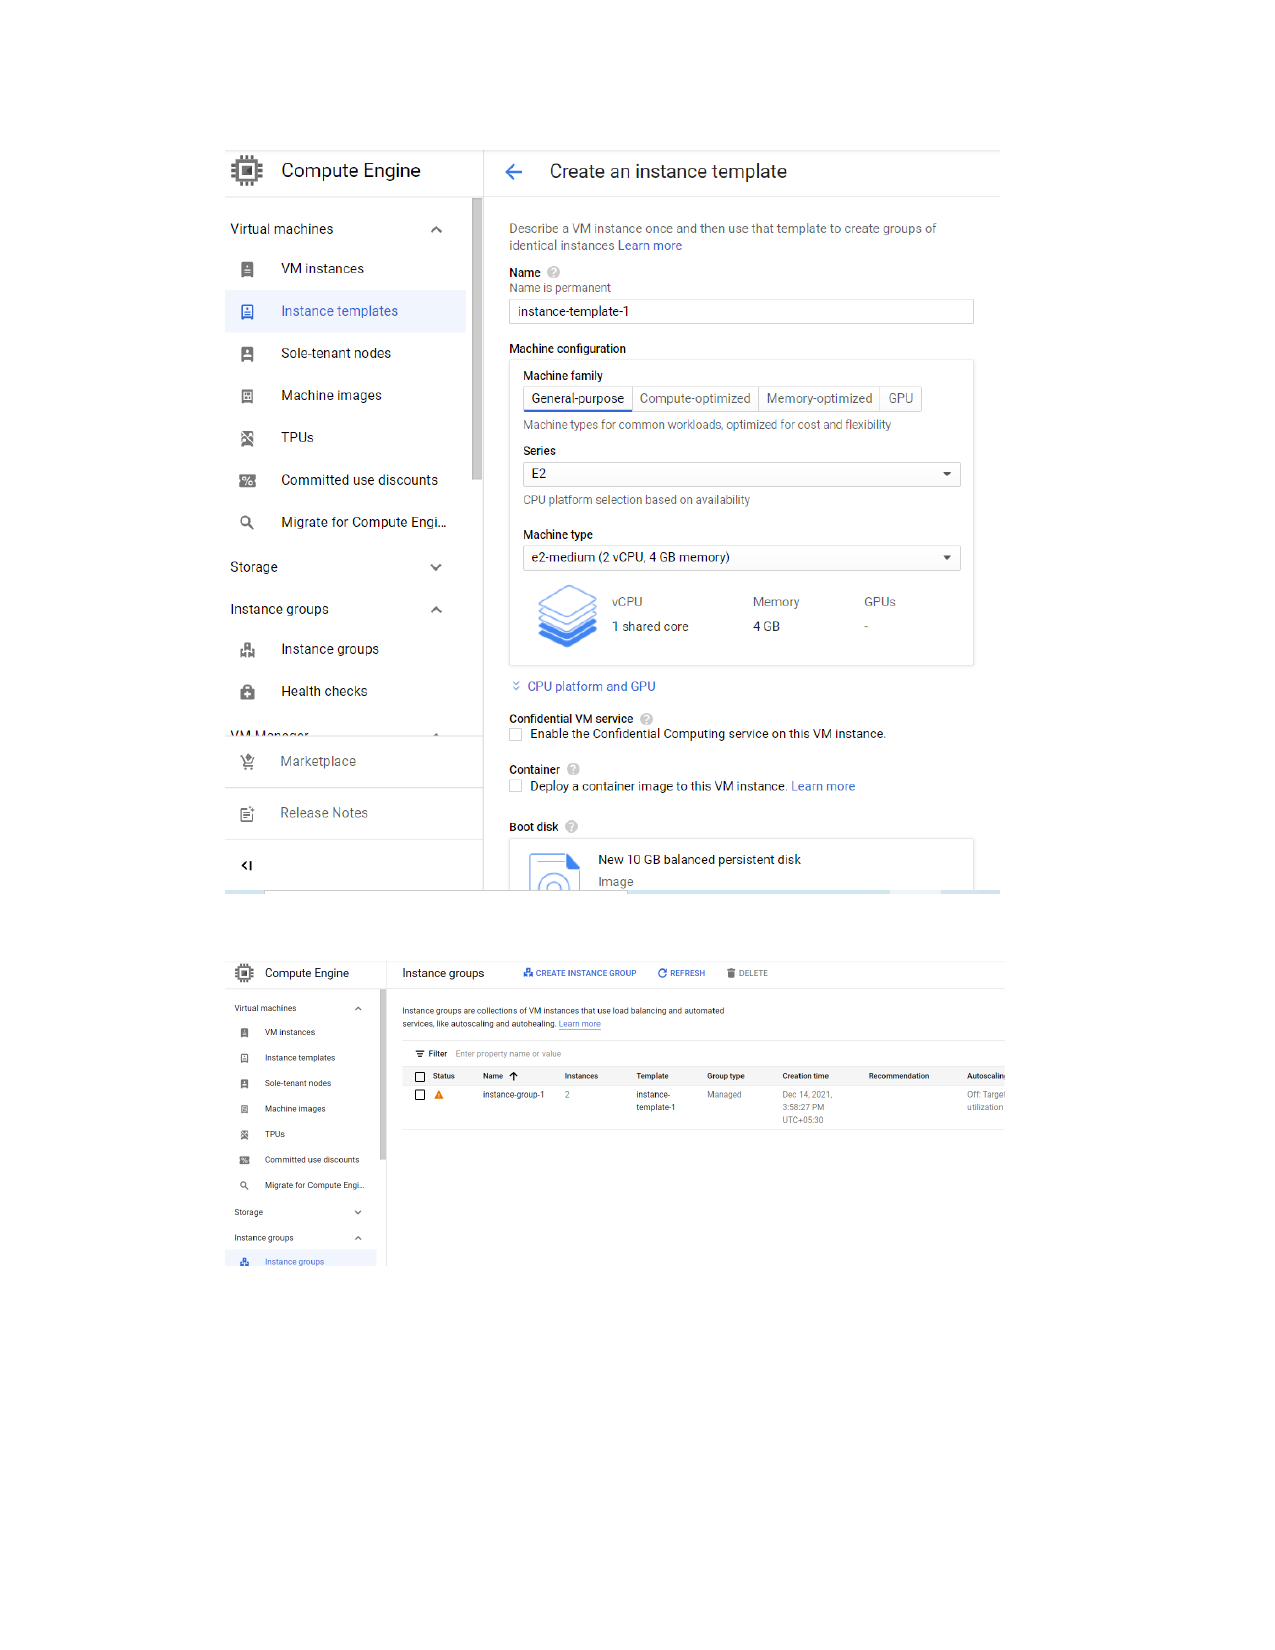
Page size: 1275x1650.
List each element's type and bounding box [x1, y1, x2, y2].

picture [225, 150, 1001, 894]
picture [225, 961, 1005, 1266]
